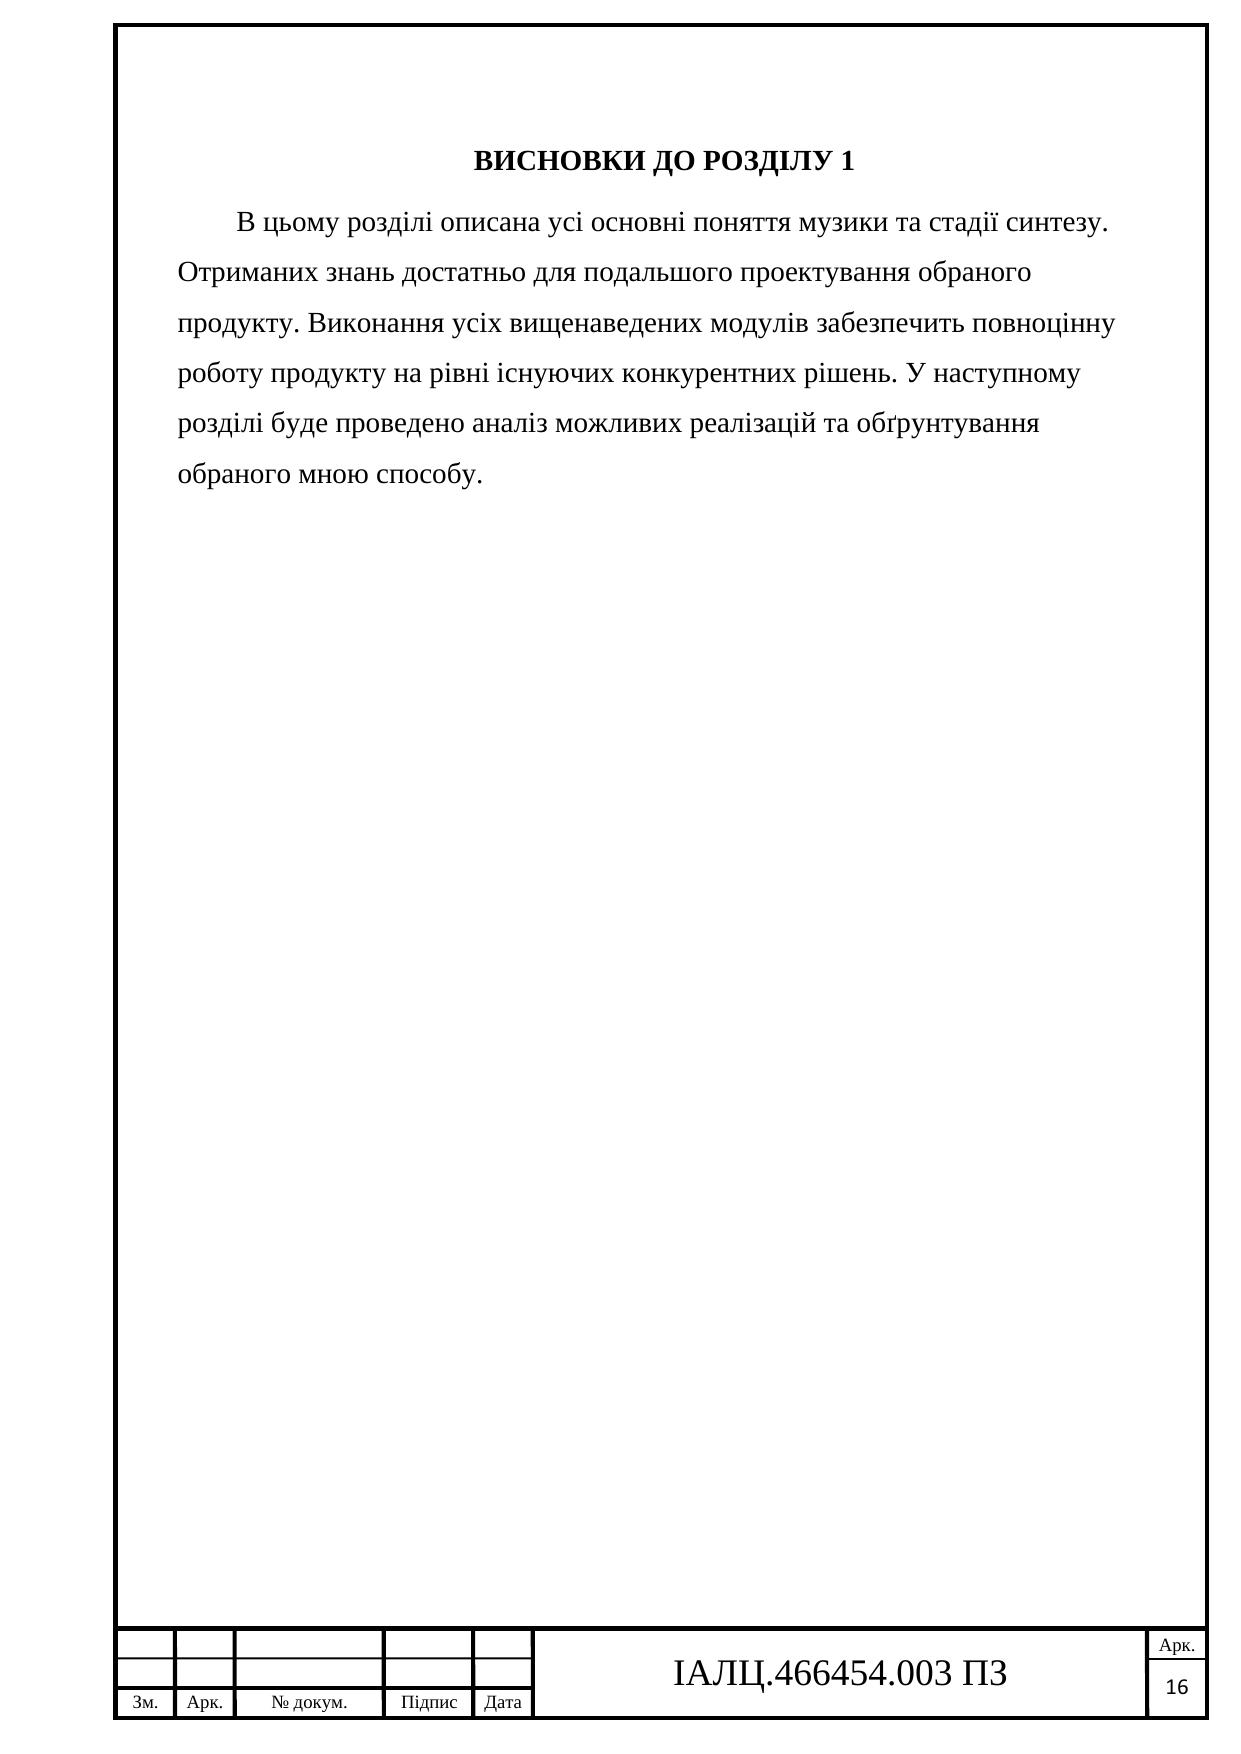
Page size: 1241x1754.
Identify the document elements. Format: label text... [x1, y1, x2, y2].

text В цьому розділі описана усі основні поняття музики та стадії синтезу. Отриманих знань достатньо для подальшого проектування обраного продукту. Виконання усіх вищенаведених модулів забезпечить повноцінну роботу продукту на рівні існуючих конкурентних рішень. У наступному розділі буде проведено аналіз можливих реалізацій та обґрунтування обраного мною способу. [177, 204, 1152, 489]
subtitle ВИСНОВКИ ДО РОЗДІЛУ 1 [177, 143, 1152, 177]
